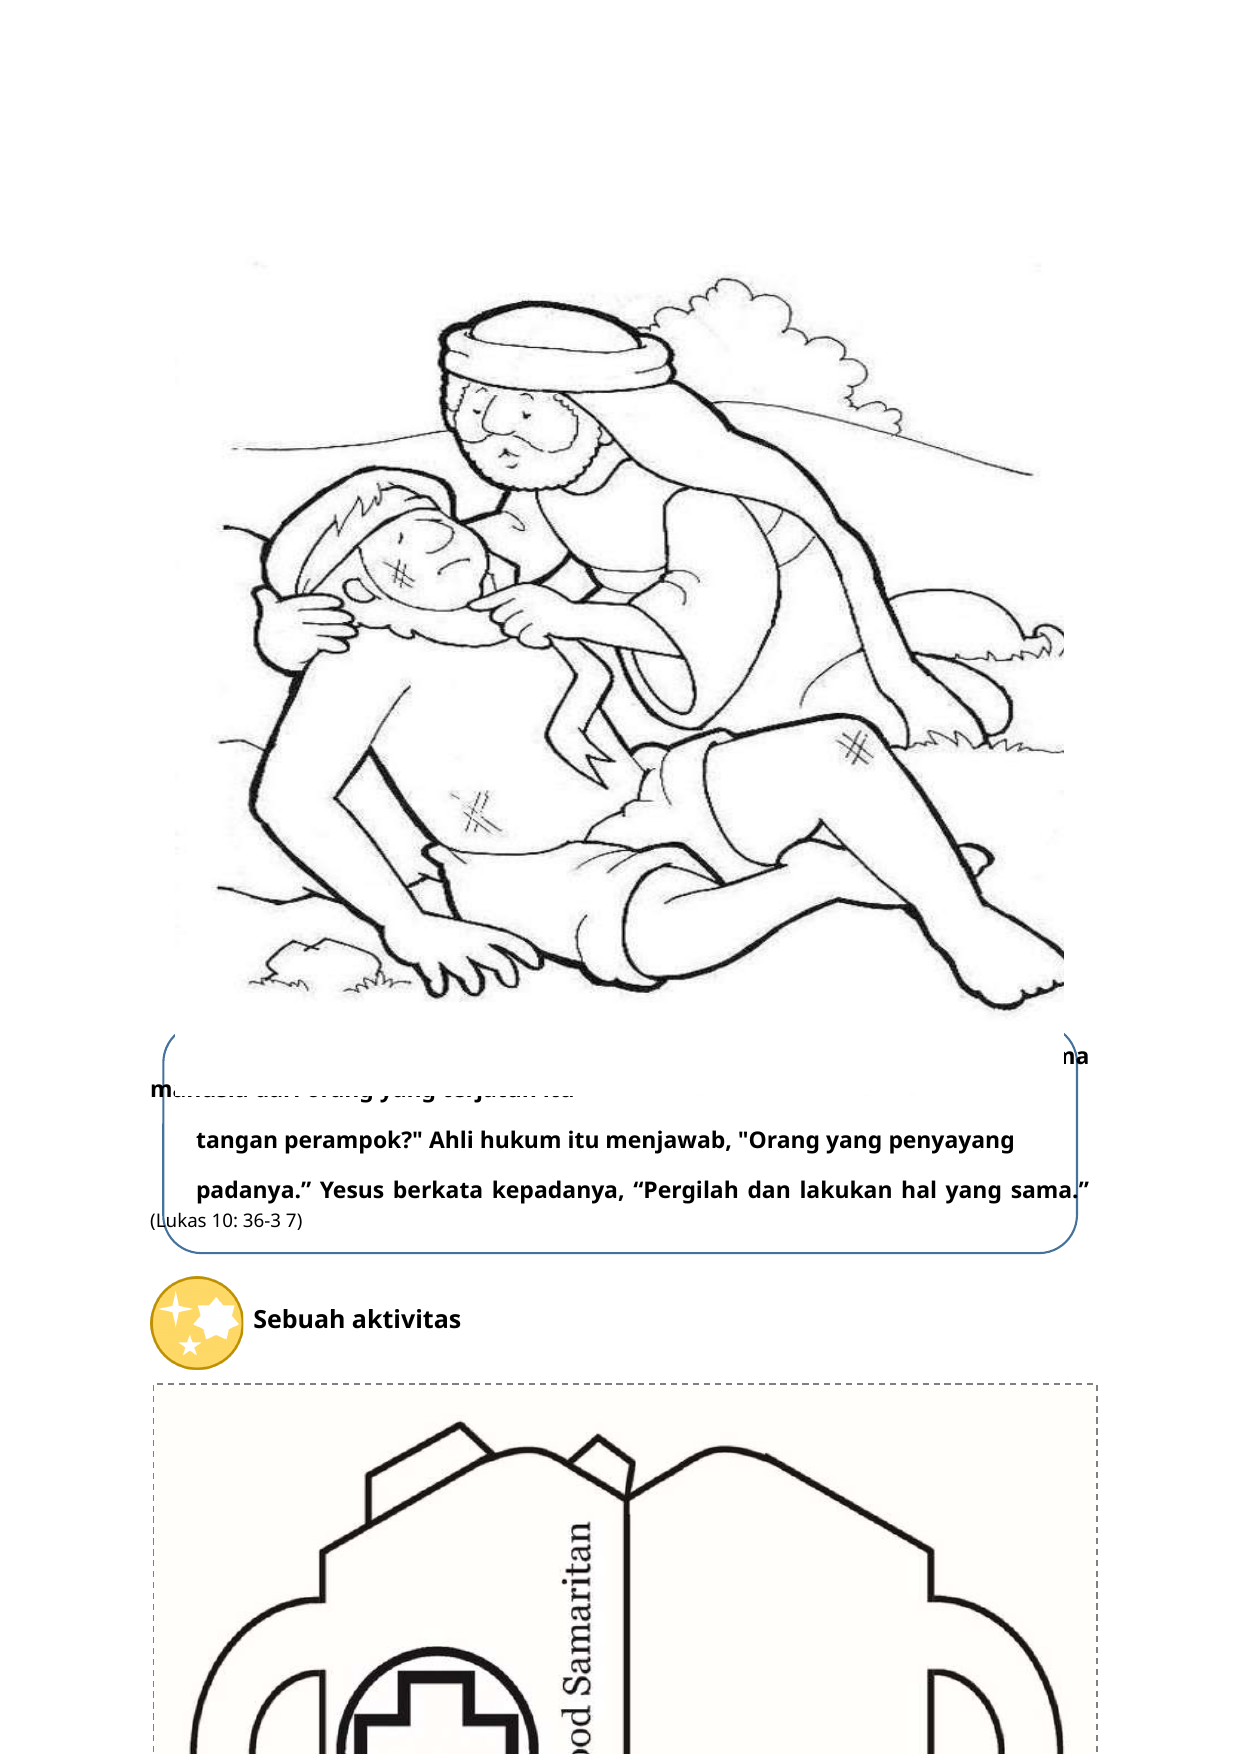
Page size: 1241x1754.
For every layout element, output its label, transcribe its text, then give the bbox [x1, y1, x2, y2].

text Sebuah aktivitas [244, 1302, 1090, 1336]
text tangan perampok?" Ahli hukum itu menjawab, "Orang yang penyayang [150, 1124, 1090, 1155]
picture [175, 256, 1064, 1096]
text padanya.” Yesus berkata kepadanya, “Pergilah dan lakukan hal yang sama.” (Lukas 10: 36-3 7) [150, 1174, 1090, 1233]
picture [156, 1385, 1097, 1754]
text “Menurutmu, siapakah di antara ketiga orang ini yang merupakan sesama manusia dari orang yang terjatuh itu [150, 1040, 1090, 1105]
picture [150, 1276, 244, 1370]
